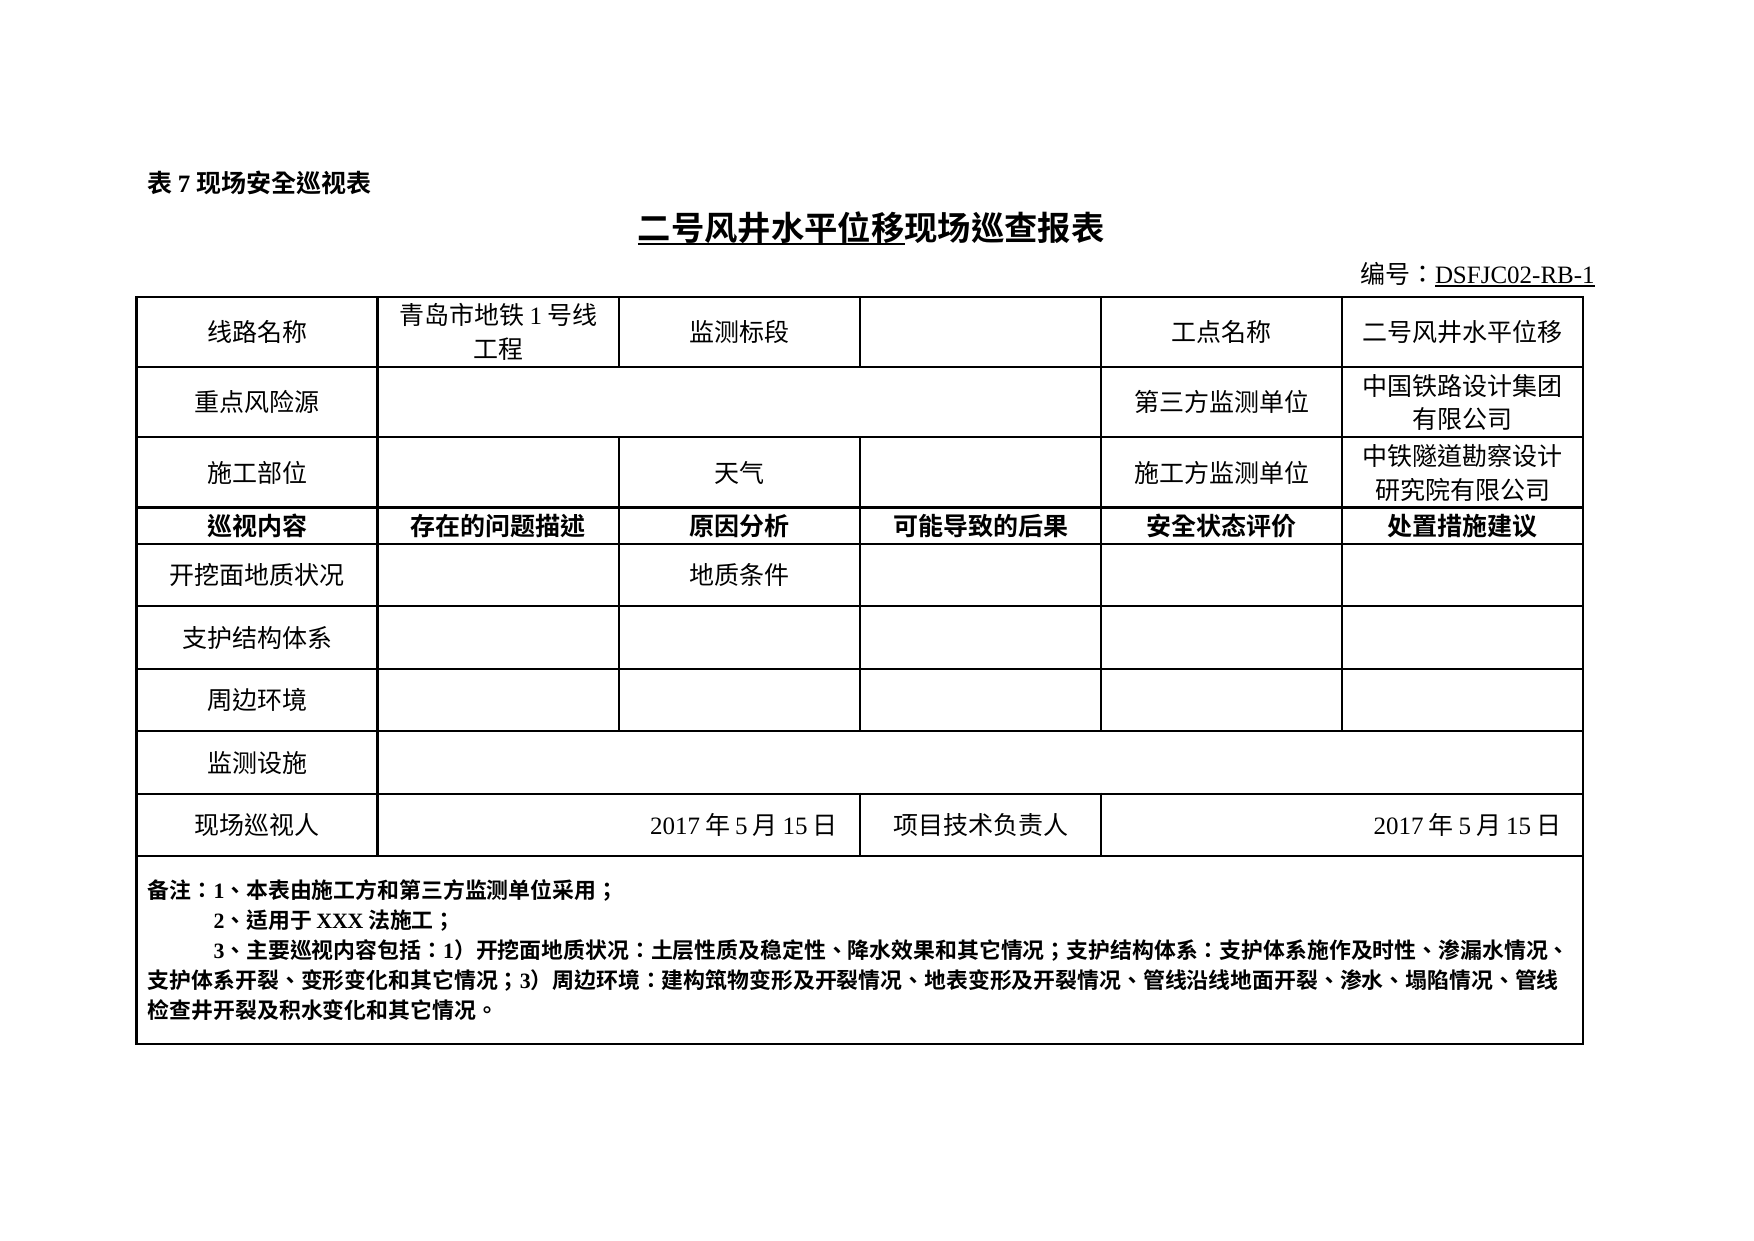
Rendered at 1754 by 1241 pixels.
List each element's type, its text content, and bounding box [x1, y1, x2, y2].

text 二号风井水平位移现场巡查报表 [148, 204, 1594, 250]
table_cell 存在的问题描述 [379, 509, 618, 543]
table_cell 项目技术负责人 [861, 795, 1100, 855]
table_header [861, 298, 1100, 366]
table_cell [379, 368, 1100, 436]
table_header 线路名称 [138, 298, 376, 366]
table_cell [379, 607, 618, 668]
table_cell [1102, 670, 1341, 730]
table_cell [1102, 545, 1341, 605]
text 编号：DSFJC02-RB-1 [148, 257, 1594, 291]
table_cell [379, 670, 618, 730]
table_cell 重点风险源 [138, 368, 376, 436]
table_cell [620, 607, 859, 668]
table_cell 2017年5月15日 [379, 795, 859, 855]
table_cell [379, 438, 618, 506]
table_cell [620, 670, 859, 730]
table_cell [861, 607, 1100, 668]
table_cell 开挖面地质状况 [138, 545, 376, 605]
table_cell 第三方监测单位 [1102, 368, 1341, 436]
table_cell 监测设施 [138, 732, 376, 793]
table_cell 中铁隧道勘察设计研究院有限公司 [1343, 438, 1582, 506]
table_cell 安全状态评价 [1102, 509, 1341, 543]
table_cell 备注：1、本表由施工方和第三方监测单位采用； 2、适用于XXX法施工； 3、主要巡视内容包括：1）开挖面地质状况：土层性质及稳定性、降水效果和其它情况；支护结构体系：支护体系施作及时性、渗漏水情况、支护体系开裂、变形变化和其它情况；3）周边环境：建构筑物变形及开裂情况、地表变形及开裂情况、管线沿线地面开裂、渗水、塌陷情况、管线检查井开裂及积水变化和其它情况。 [138, 857, 1582, 1043]
table_cell 原因分析 [620, 509, 859, 543]
table_cell 施工部位 [138, 438, 376, 506]
table_cell 地质条件 [620, 545, 859, 605]
table_cell 现场巡视人 [138, 795, 376, 855]
text 表7 现场安全巡视表 [148, 165, 1594, 199]
table_cell 2017年5月15日 [1102, 795, 1582, 855]
table_cell [379, 732, 1582, 793]
table_cell 巡视内容 [138, 509, 376, 543]
table_cell [1343, 670, 1582, 730]
table_cell 中国铁路设计集团有限公司 [1343, 368, 1582, 436]
table_cell [379, 545, 618, 605]
table_header 工点名称 [1102, 298, 1341, 366]
table_cell 周边环境 [138, 670, 376, 730]
table_cell [861, 670, 1100, 730]
table_header 青岛市地铁1号线工程 [379, 298, 618, 366]
table_cell 可能导致的后果 [861, 509, 1100, 543]
table_cell 支护结构体系 [138, 607, 376, 668]
table_cell [1343, 545, 1582, 605]
table_header 二号风井水平位移 [1343, 298, 1582, 366]
table_cell [861, 438, 1100, 506]
table_cell 施工方监测单位 [1102, 438, 1341, 506]
table_cell [861, 545, 1100, 605]
table_cell [1343, 607, 1582, 668]
table_cell [1102, 607, 1341, 668]
table_cell 天气 [620, 438, 859, 506]
table_header 监测标段 [620, 298, 859, 366]
table_cell 处置措施建议 [1343, 509, 1582, 543]
